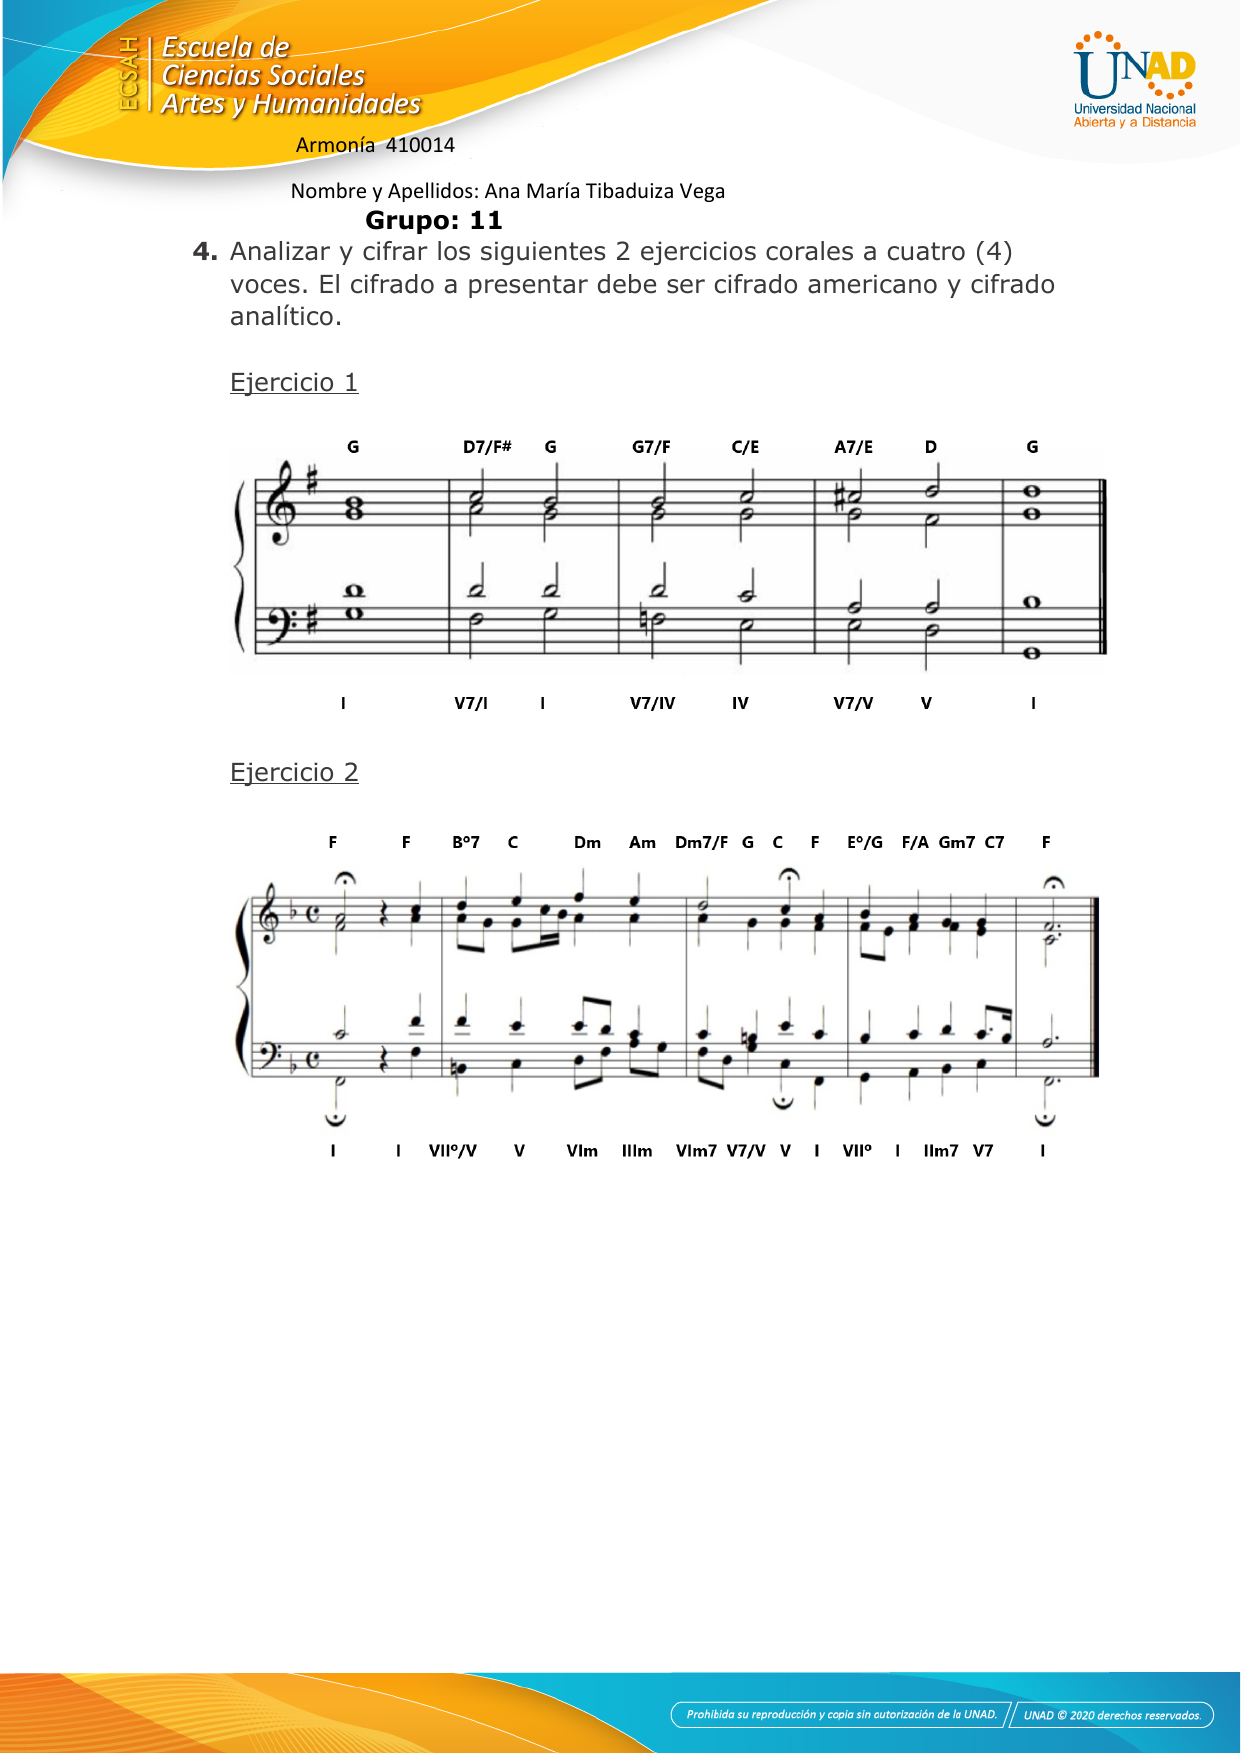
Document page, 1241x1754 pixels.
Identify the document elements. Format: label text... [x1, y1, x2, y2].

picture [229, 432, 1116, 722]
picture [0, 1623, 1241, 1753]
picture [229, 822, 1116, 1163]
list Analizar y cifrar los siguientes 2 ejercicios corales a cuatro (4) voces. El cifrado a presentar debe ser cifrado americano y cifrado analítico. [192, 235, 1063, 331]
list Ejercicio 1 [229, 366, 1063, 397]
list Ejercicio 2 [229, 757, 1063, 787]
picture [2, 0, 1241, 222]
